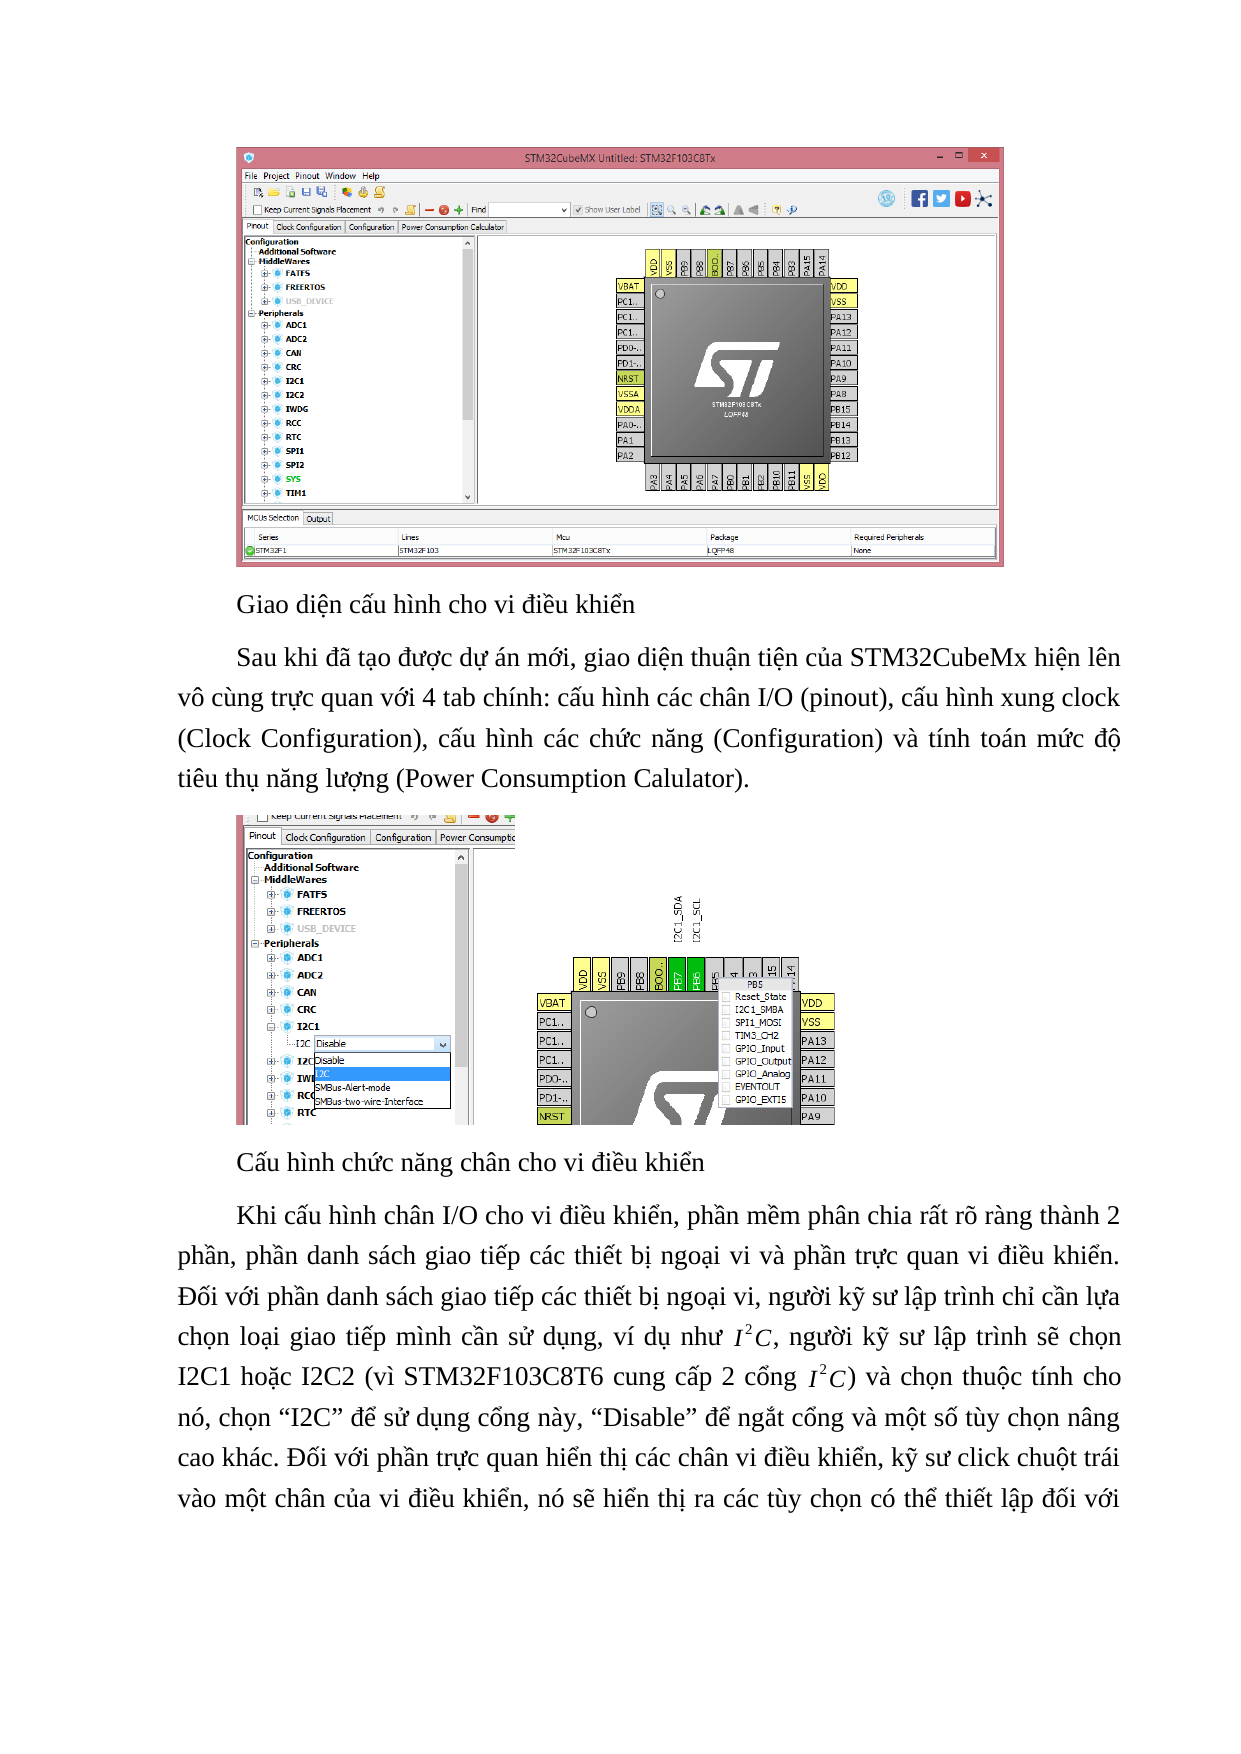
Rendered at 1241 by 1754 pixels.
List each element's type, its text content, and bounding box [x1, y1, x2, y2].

text Cấu hình chức năng chân cho vi điều khiển [177, 1146, 1122, 1177]
picture [521, 882, 852, 1125]
text Giao diện cấu hình cho vi điều khiển [177, 588, 1122, 619]
picture [236, 147, 1004, 567]
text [177, 1199, 1122, 1513]
text Sau khi đã tạo được dự án mới, giao diện thuận tiện của STM32CubeMx hiện lên vô cùng trực quan với 4 tab chính: cấu hình các chân I/O (pinout), cấu hình xung clock (Clock Configuration), cấu hình các chức năng (Configuration) và tính toán mức độ tiêu thụ năng lượng (Power Consumption Calulator). [177, 641, 1122, 793]
picture [236, 815, 515, 1125]
